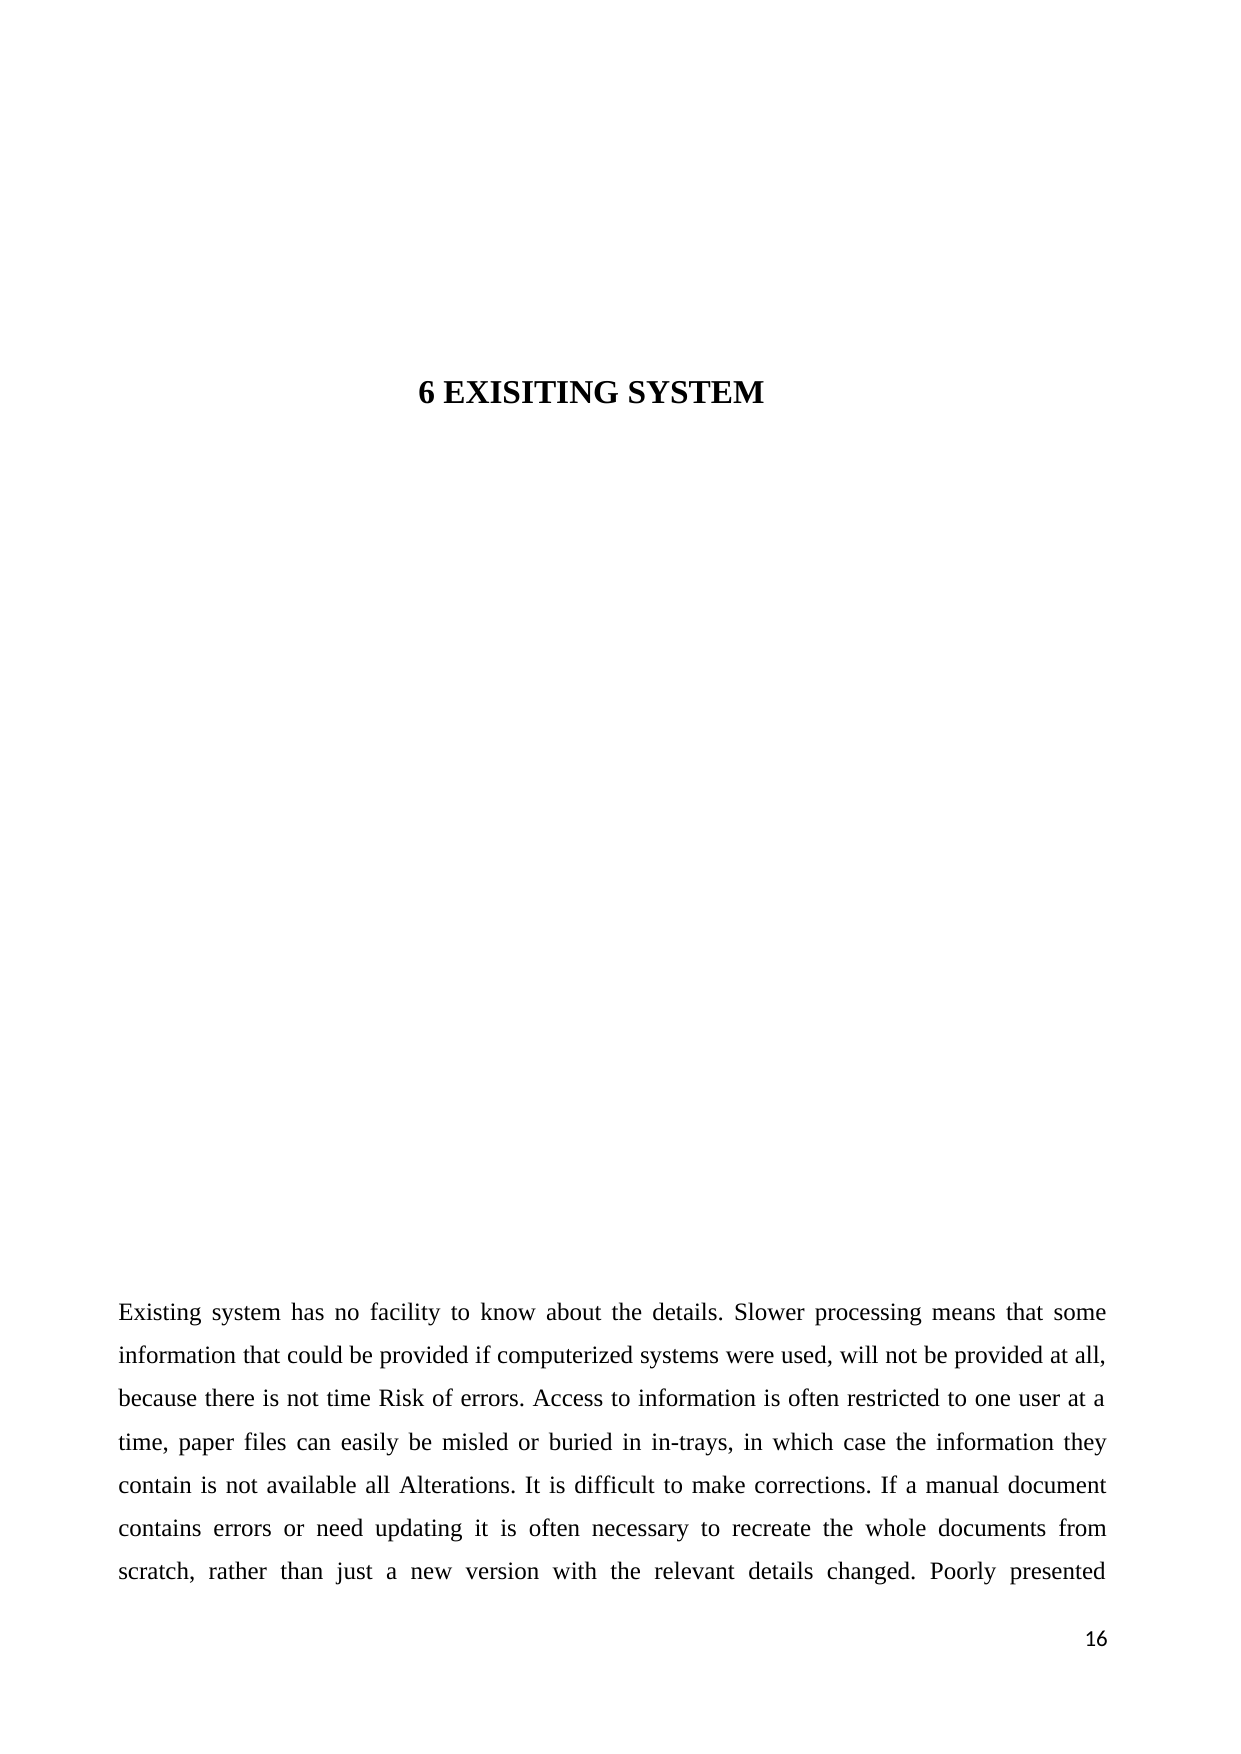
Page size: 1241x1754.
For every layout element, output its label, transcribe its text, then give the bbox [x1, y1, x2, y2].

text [118, 1297, 1107, 1585]
subtitle 6 EXISITING SYSTEM [118, 372, 1107, 411]
